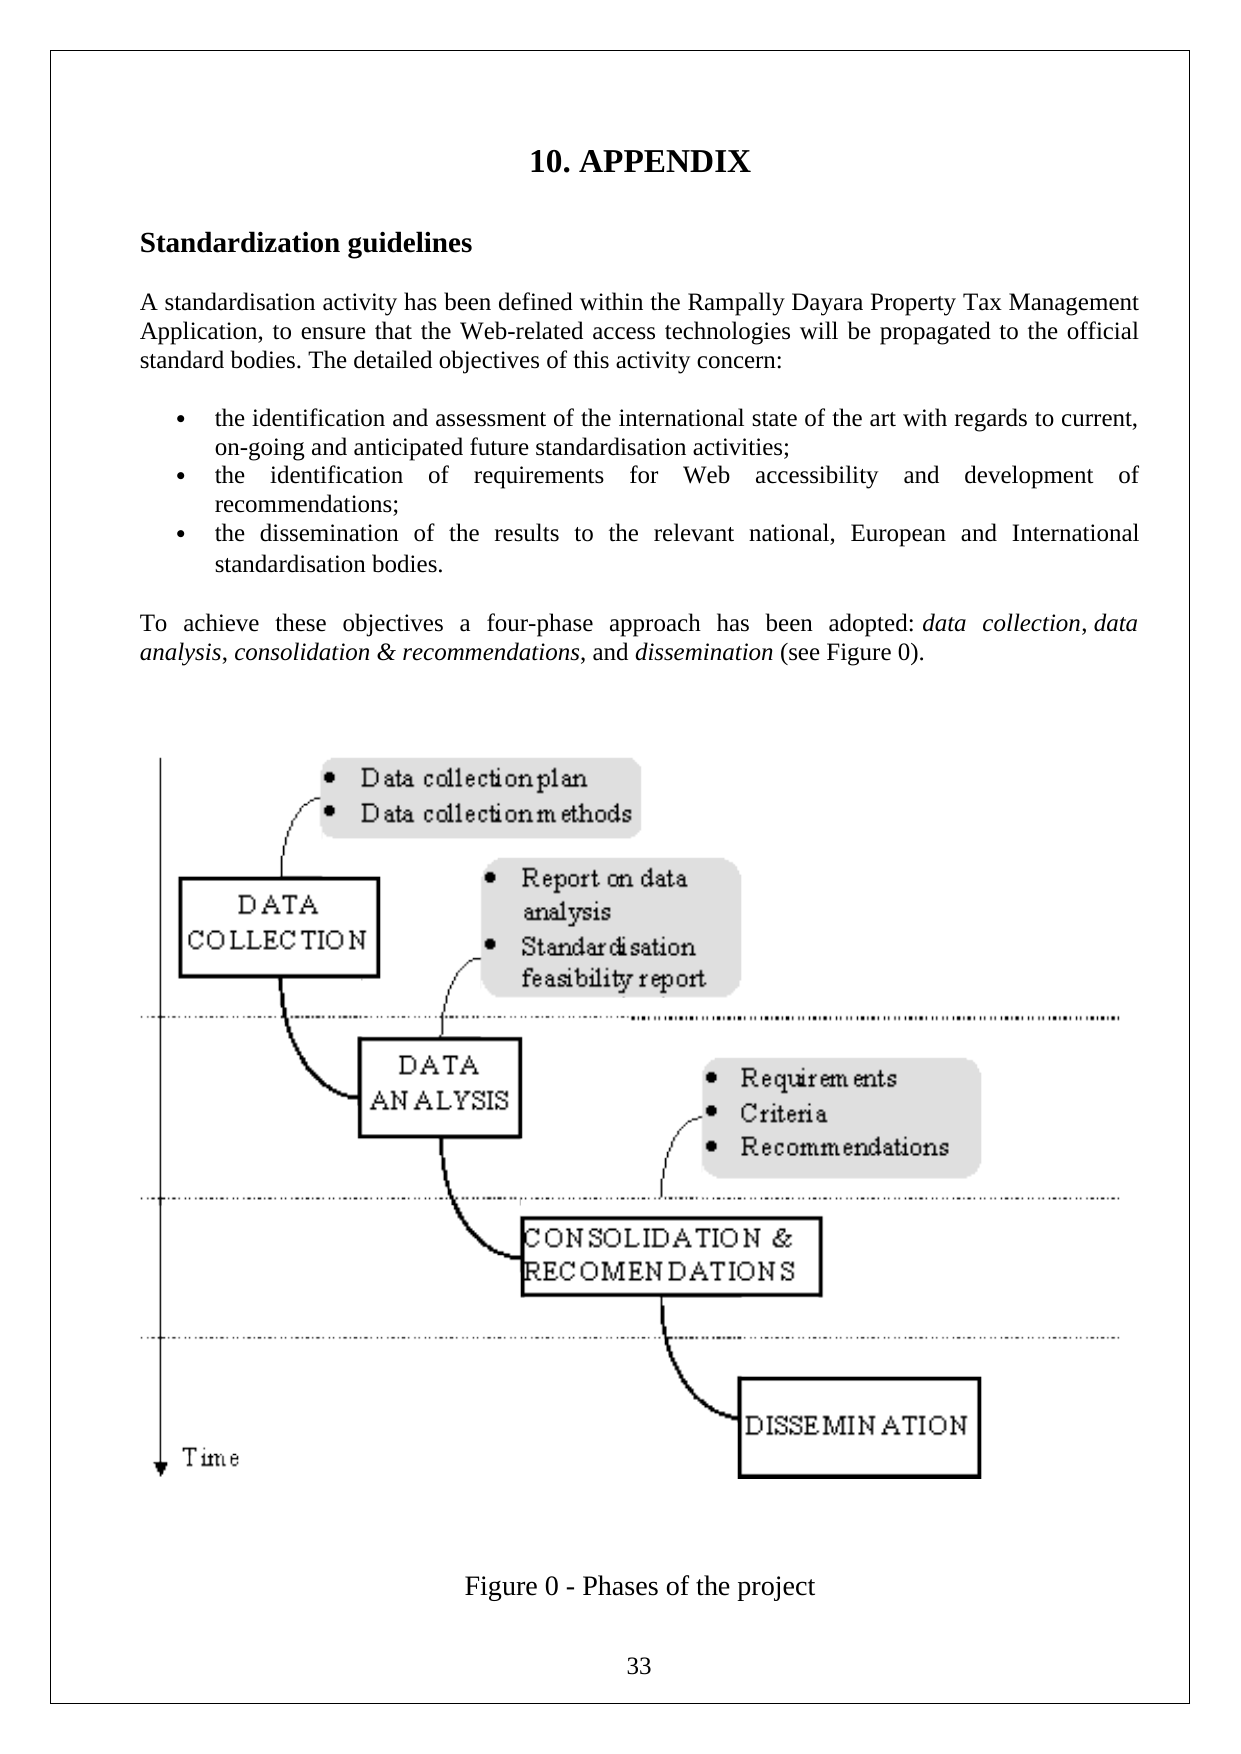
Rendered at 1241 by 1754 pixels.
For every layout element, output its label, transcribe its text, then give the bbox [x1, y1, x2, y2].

text Figure 0 - Phases of the project [139, 1569, 1140, 1602]
subtitle Standardization guidelines [139, 225, 1140, 258]
text To achieve these objectives a four-phase approach has been adopted: data collection, data analysis, consolidation & recommendations, and dissemination (see Figure 0). [139, 608, 1140, 666]
picture [139, 756, 1122, 1479]
list the identification of requirements for Web accessibility and development of recommendations; [177, 460, 1140, 518]
list the identification and assessment of the international state of the art with regards to current, on-going and anticipated future standardisation activities; [177, 403, 1140, 460]
list the dissemination of the results to the relevant national, European and International standardisation bodies. [177, 518, 1140, 579]
text A standardisation activity has been defined within the Rampally Dayara Property Tax Management Application, to ensure that the Web-related access technologies will be propagated to the official standard bodies. The detailed objectives of this activity concern: [139, 287, 1140, 374]
subtitle 10. APPENDIX [139, 142, 1140, 180]
